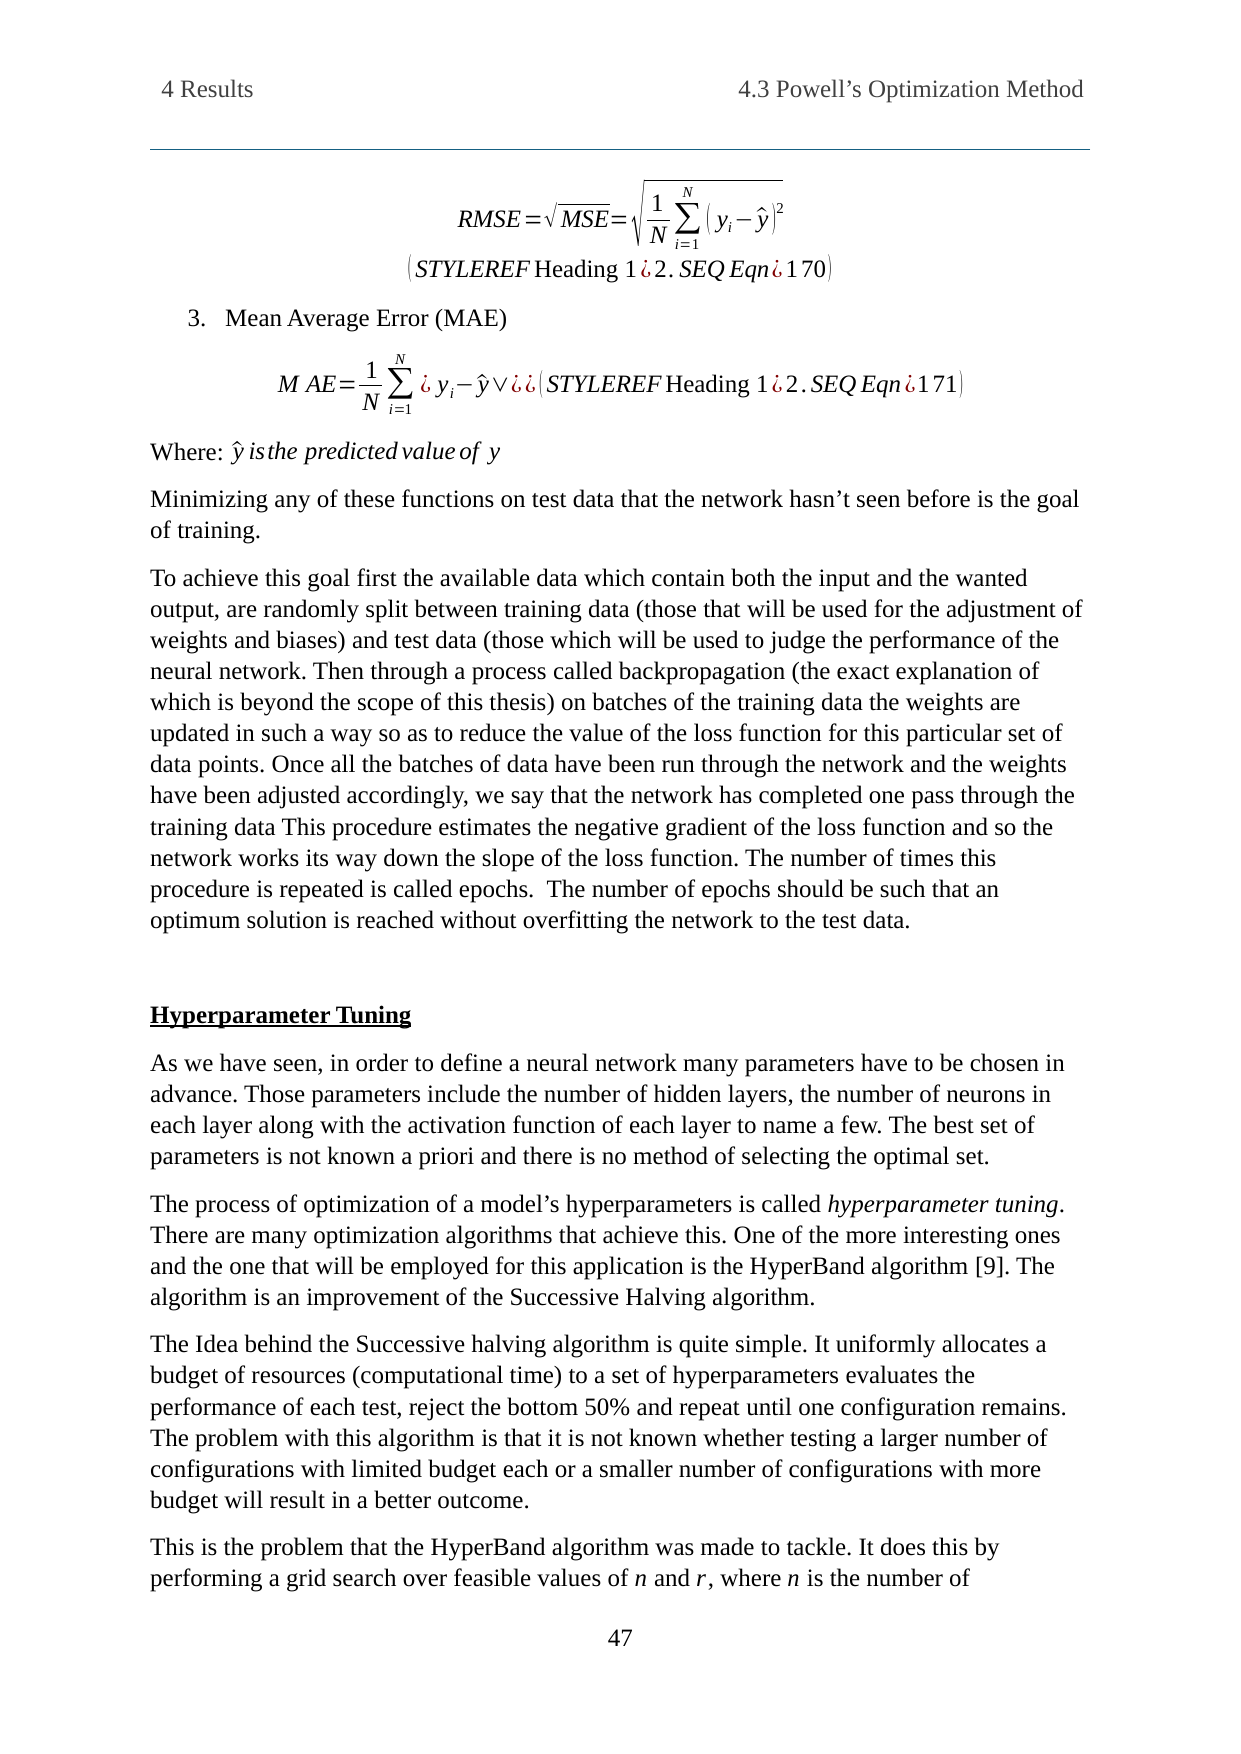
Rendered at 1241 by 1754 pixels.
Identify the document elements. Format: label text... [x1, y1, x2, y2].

text To achieve this goal first the available data which contain both the input and the wanted output, are randomly split between training data (those that will be used for the adjustment of weights and biases) and test data (those which will be used to judge the performance of the neural network. Then through a process called backpropagation (the exact explanation of which is beyond the scope of this thesis) on batches of the training data the weights are updated in such a way so as to reduce the value of the loss function for this particular set of data points. Once all the batches of data have been run through the network and the weights have been adjusted accordingly, we say that the network has completed one pass through the training data This procedure estimates the negative gradient of the loss function and so the network works its way down the slope of the loss function. The number of times this procedure is repeated is called epochs. The number of epochs should be such that an optimum solution is reached without overfitting the network to the test data. [150, 563, 1090, 933]
text The Idea behind the Successive halving algorithm is quite simple. It uniformly allocates a budget of resources (computational time) to a set of hyperparameters evaluates the performance of each test, reject the bottom 50% and repeat until one configuration remains. The problem with this algorithm is that it is not known whether testing a larger number of configurations with limited budget each or a smaller number of configurations with more budget will result in a better outcome. [150, 1329, 1090, 1513]
text As we have seen, in order to define a neural network many parameters have to be chosen in advance. Those parameters include the number of hidden layers, the number of neurons in each layer along with the activation function of each layer to name a few. The best set of parameters is not known a priori and there is no method of selecting the optimal set. [150, 1048, 1090, 1170]
text Hyperparameter Tuning [150, 1000, 1090, 1029]
text Where: [150, 437, 1090, 466]
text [150, 1532, 1090, 1592]
list Mean Average Error (MAE) [187, 303, 1090, 332]
text Minimizing any of these functions on test data that the network hasn’t seen before is the goal of training. [150, 484, 1090, 544]
text The process of optimization of a model’s hyperparameters is called hyperparameter tuning. There are many optimization algorithms that achieve this. One of the more interesting ones and the one that will be employed for this application is the HyperBand algorithm . The algorithm is an improvement of the Successive Halving algorithm. [150, 1189, 1090, 1311]
